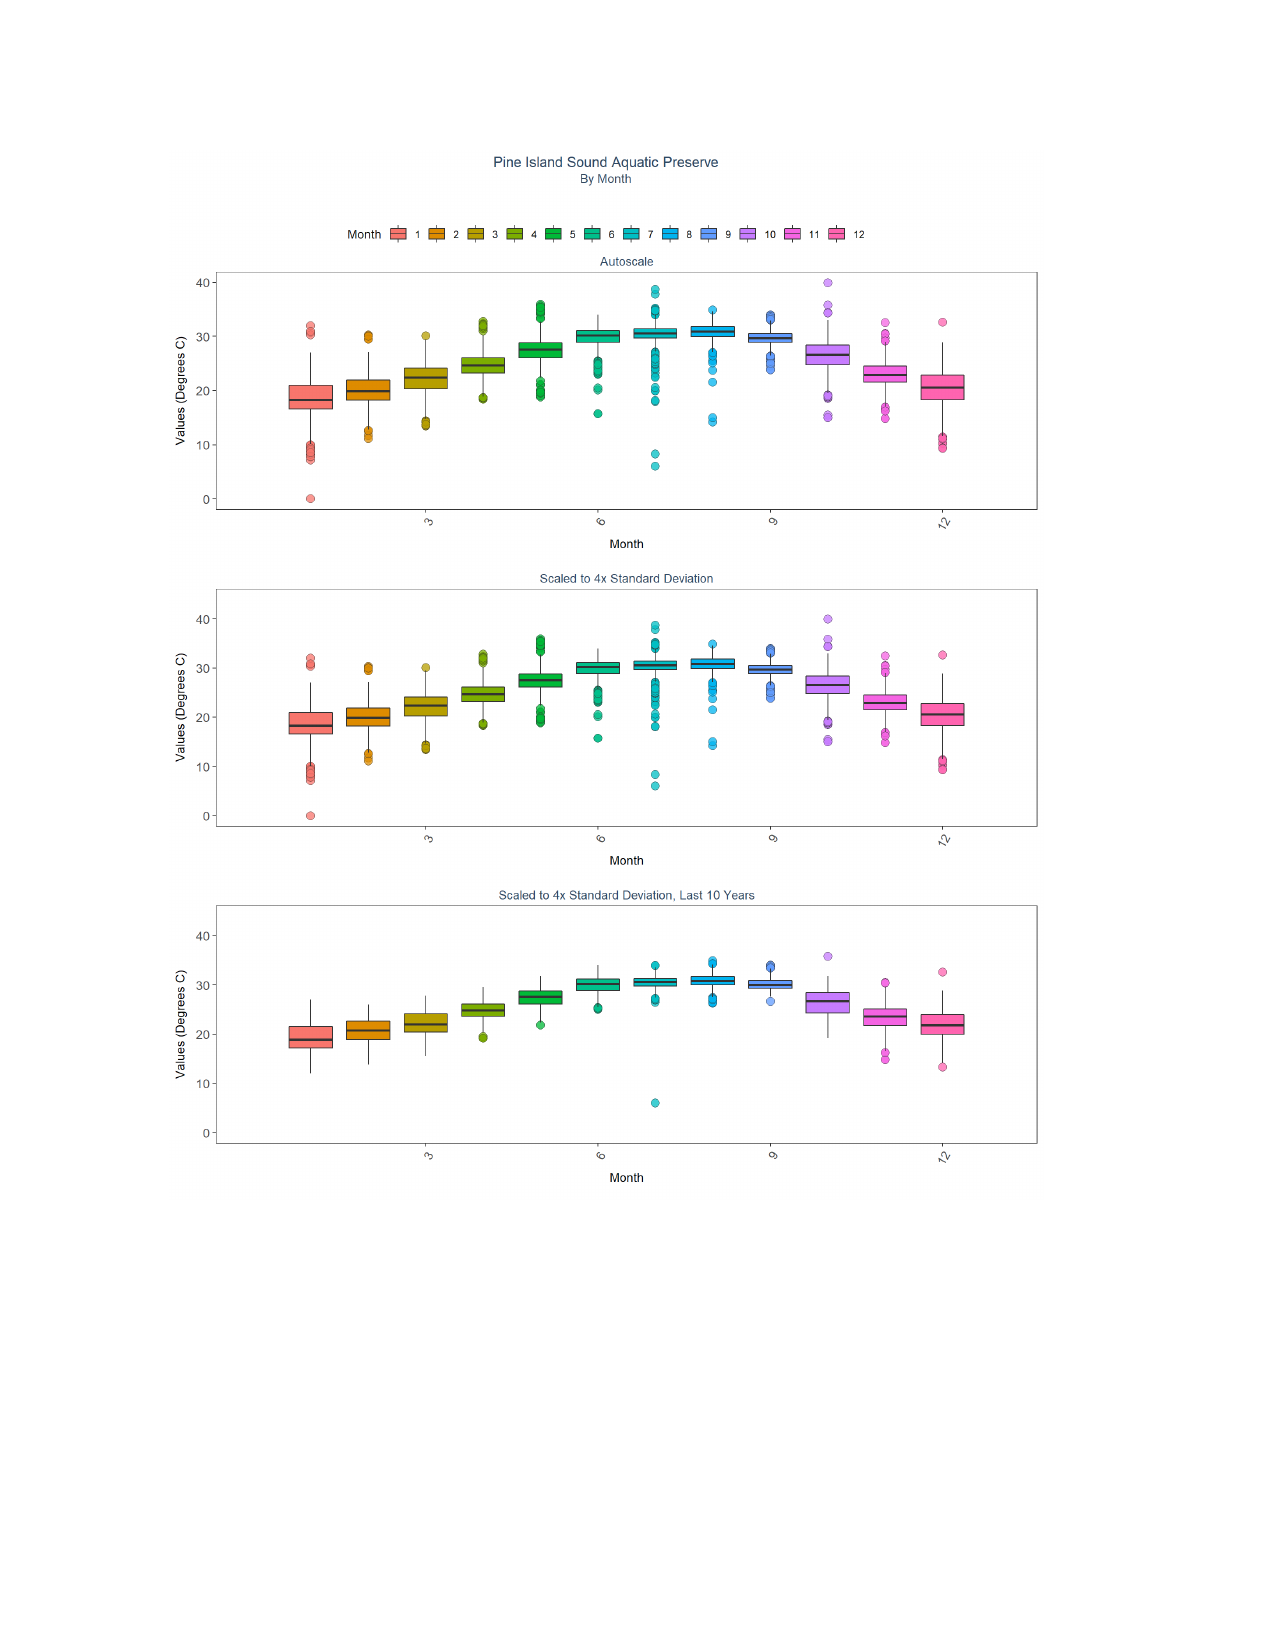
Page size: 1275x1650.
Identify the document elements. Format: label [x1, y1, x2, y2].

picture [168, 150, 1044, 1200]
